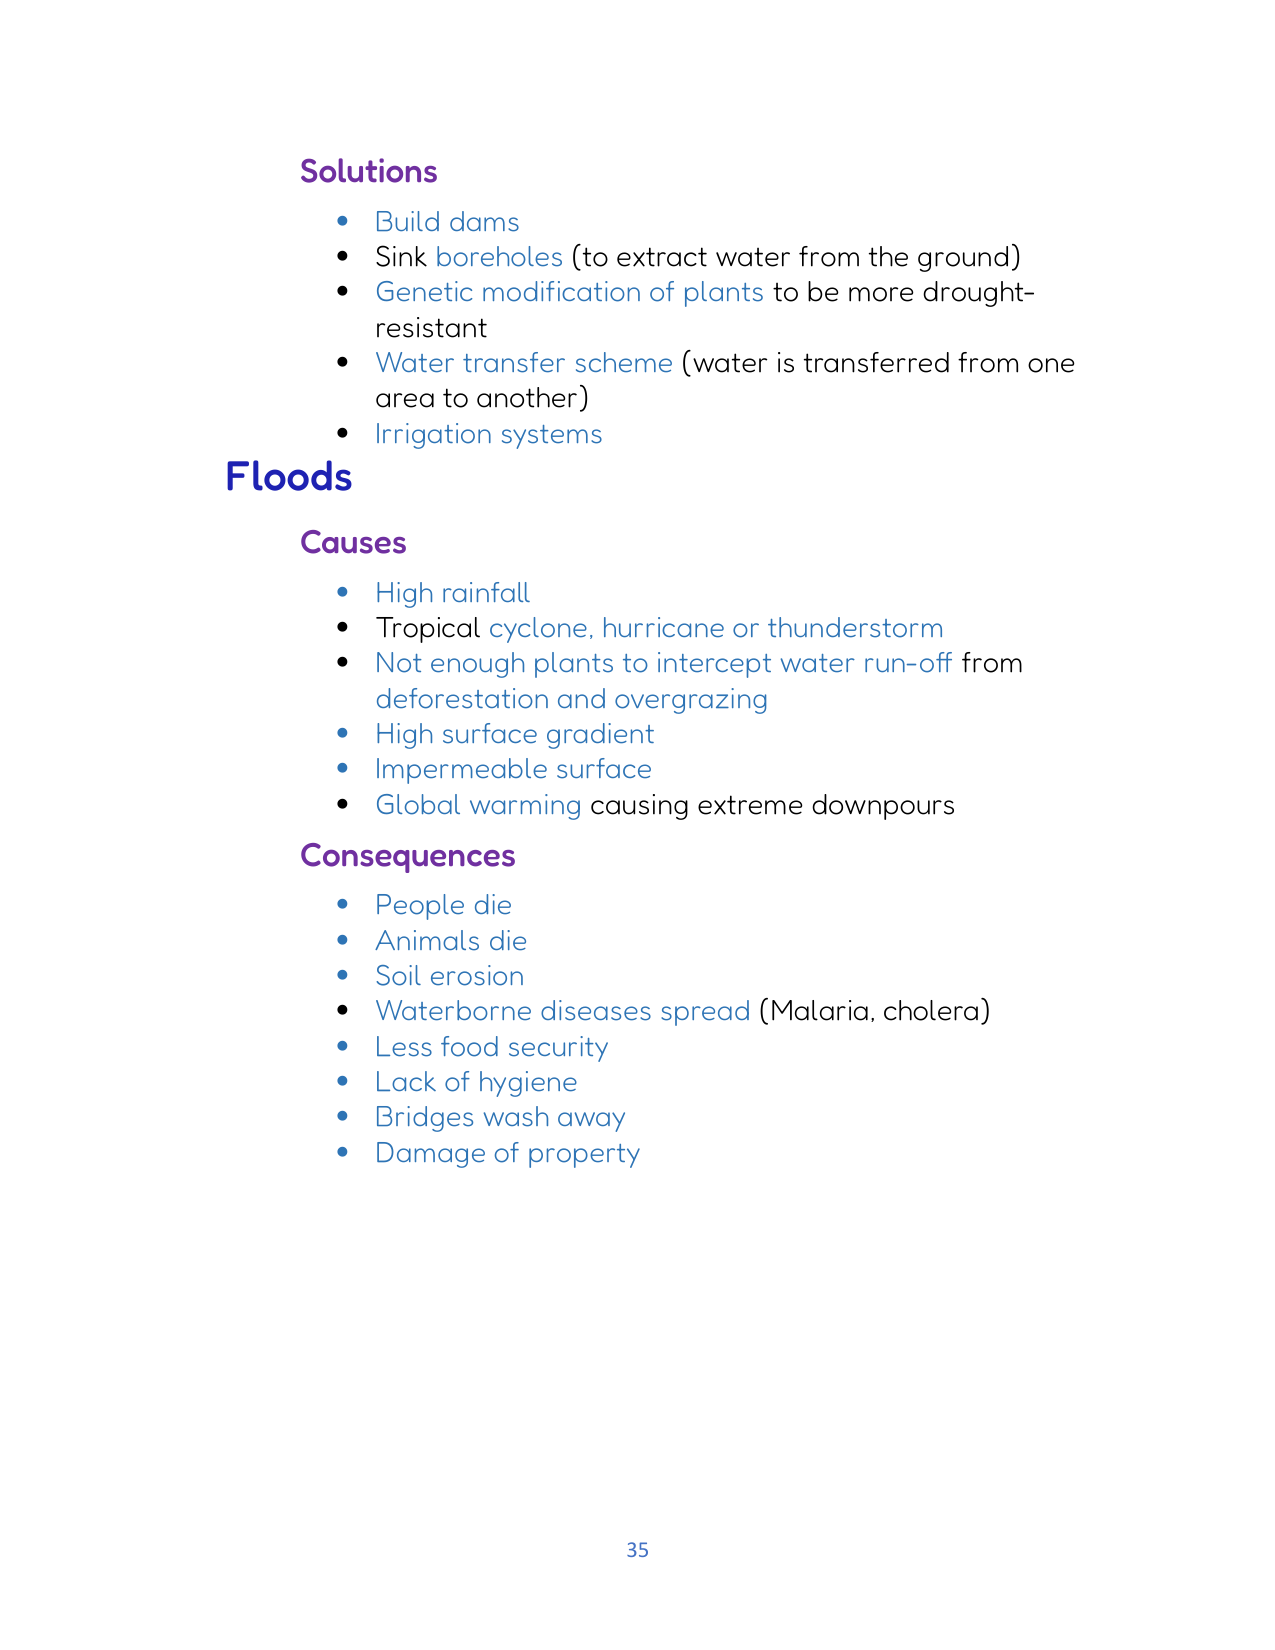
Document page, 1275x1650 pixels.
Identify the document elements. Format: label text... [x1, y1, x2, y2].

list Not enough plants to intercept water run-off from deforestation and overgrazing [337, 644, 1125, 715]
list Animals die [337, 922, 1125, 957]
list Less food security [337, 1028, 1125, 1063]
list Genetic modification of plants to be more drought-resistant [337, 273, 1125, 344]
list People die [337, 886, 1125, 922]
subtitle Solutions [300, 150, 1125, 190]
list Tropical cyclone, hurricane or thunderstorm [337, 609, 1125, 644]
list Bridges wash away [337, 1098, 1125, 1133]
list Water transfer scheme (water is transferred from one area to another) [337, 344, 1125, 415]
list High rainfall [337, 574, 1125, 609]
subtitle Consequences [300, 833, 1125, 874]
list Build dams [337, 203, 1125, 238]
list Irrigation systems [337, 415, 1125, 450]
list Waterborne diseases spread (Malaria, cholera) [337, 992, 1125, 1028]
list Lack of hygiene [337, 1063, 1125, 1098]
list High surface gradient [337, 715, 1125, 750]
list Soil erosion [337, 957, 1125, 992]
subtitle Causes [300, 521, 1125, 561]
subtitle Floods [225, 450, 1125, 500]
list Damage of property [337, 1133, 1125, 1169]
list Impermeable surface [337, 750, 1125, 786]
list Global warming causing extreme downpours [337, 786, 1125, 821]
list Sink boreholes (to extract water from the ground) [337, 238, 1125, 273]
